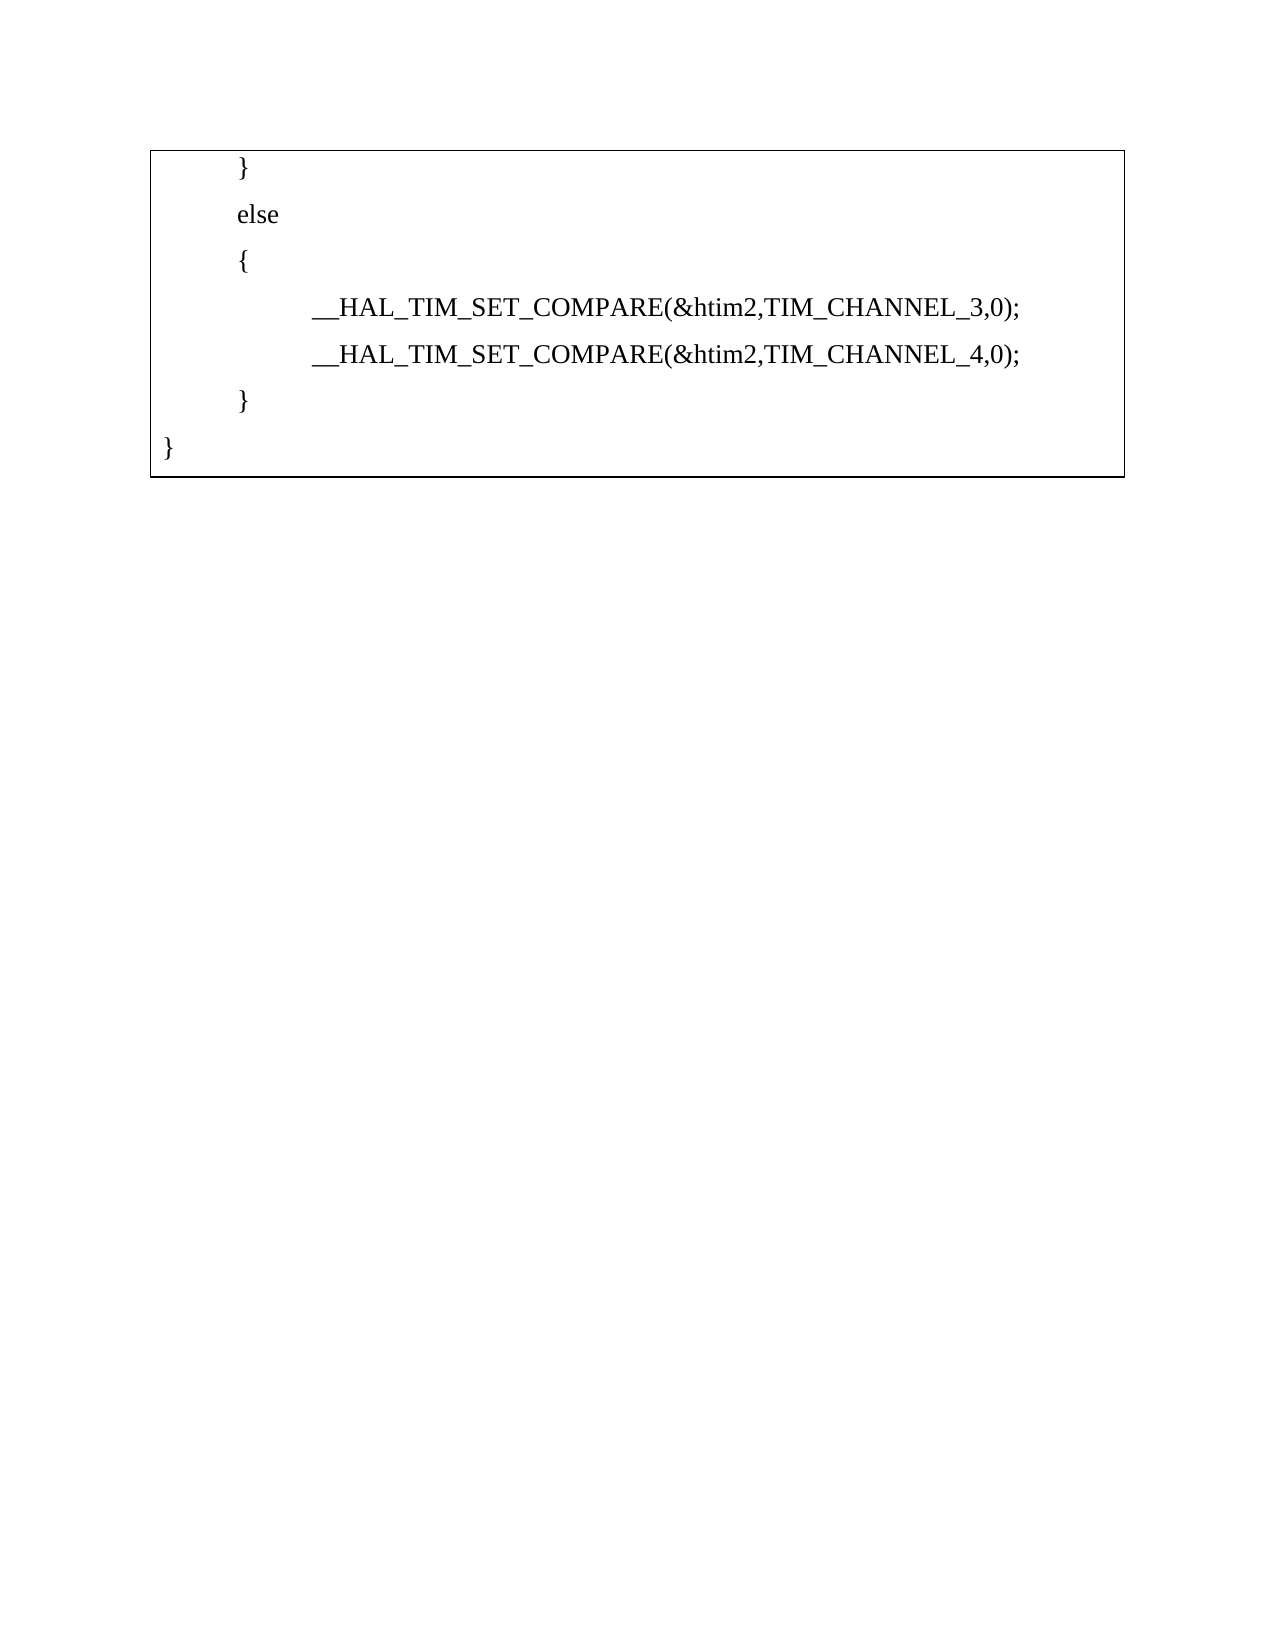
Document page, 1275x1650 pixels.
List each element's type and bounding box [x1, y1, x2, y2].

table_header [151, 151, 1124, 476]
